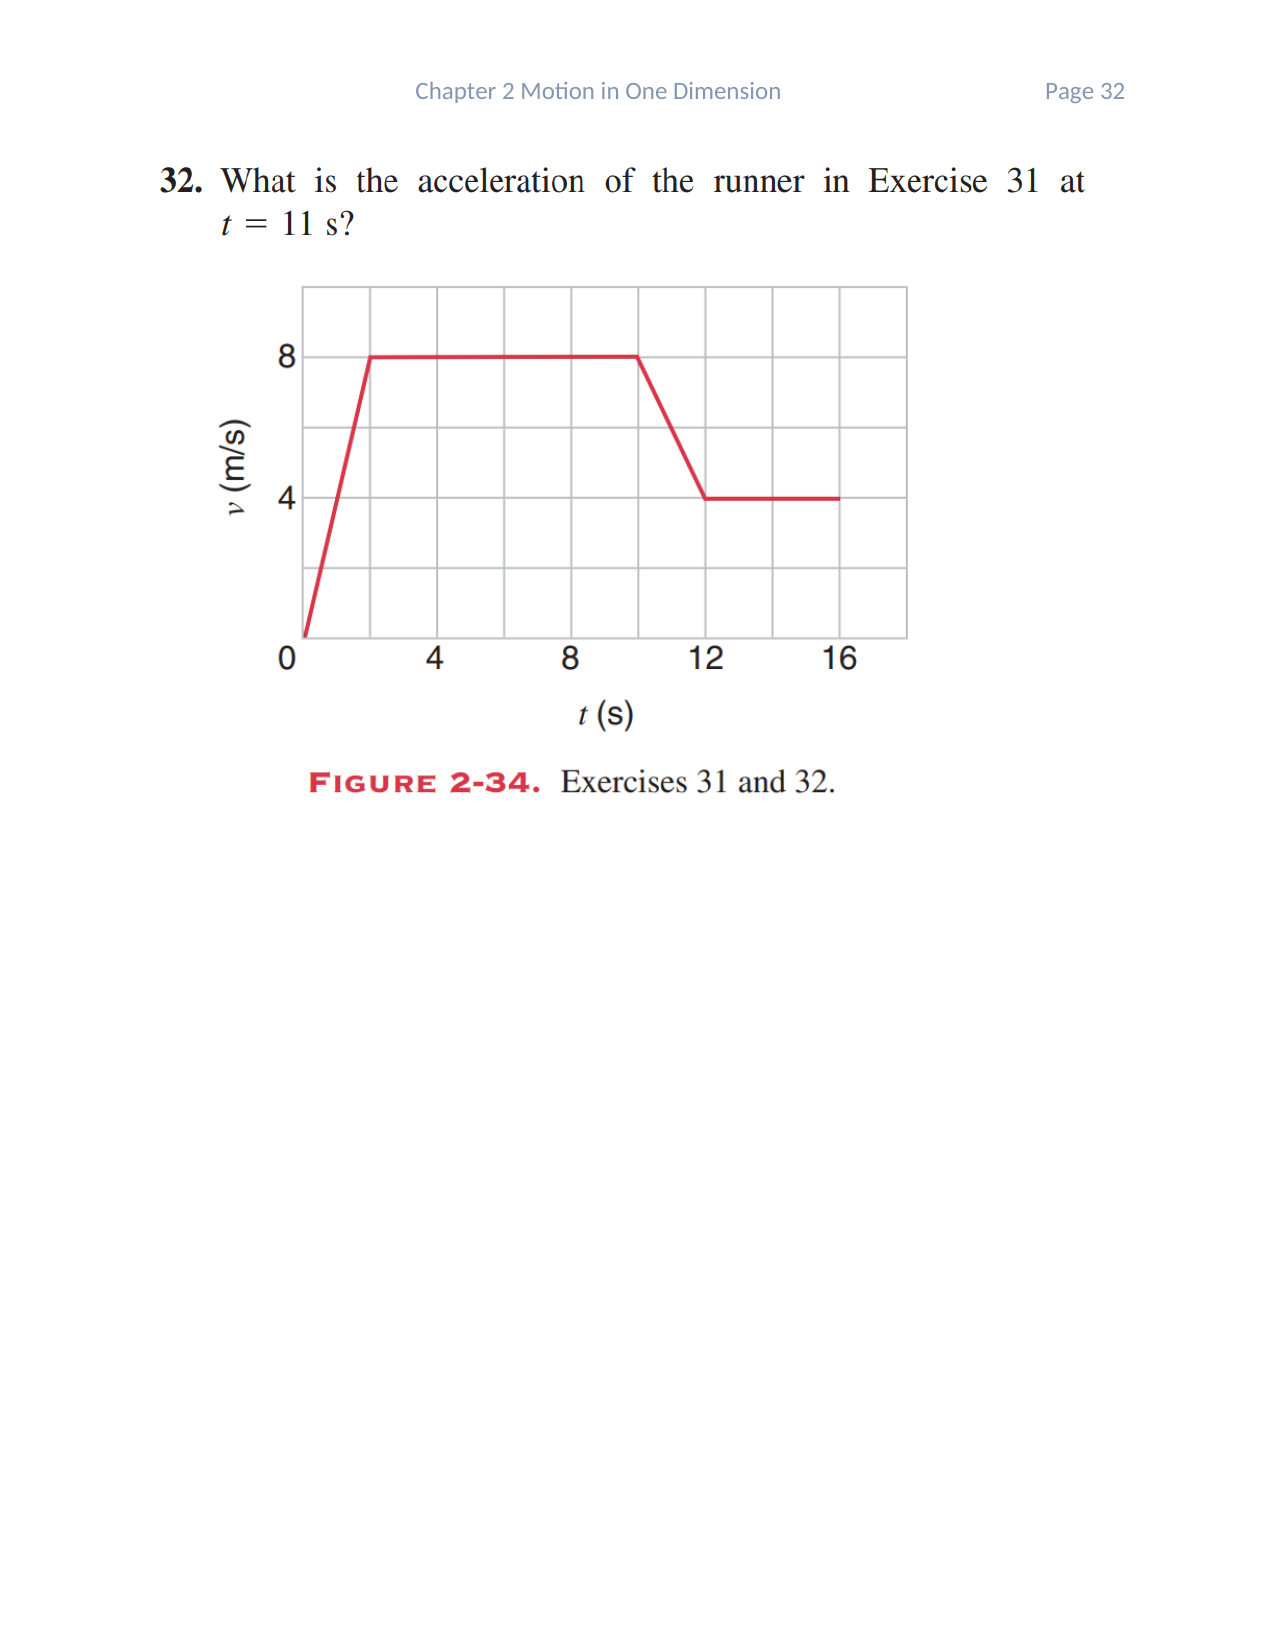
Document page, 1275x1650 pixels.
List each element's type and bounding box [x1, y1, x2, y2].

picture [135, 242, 957, 810]
picture [135, 150, 1110, 241]
